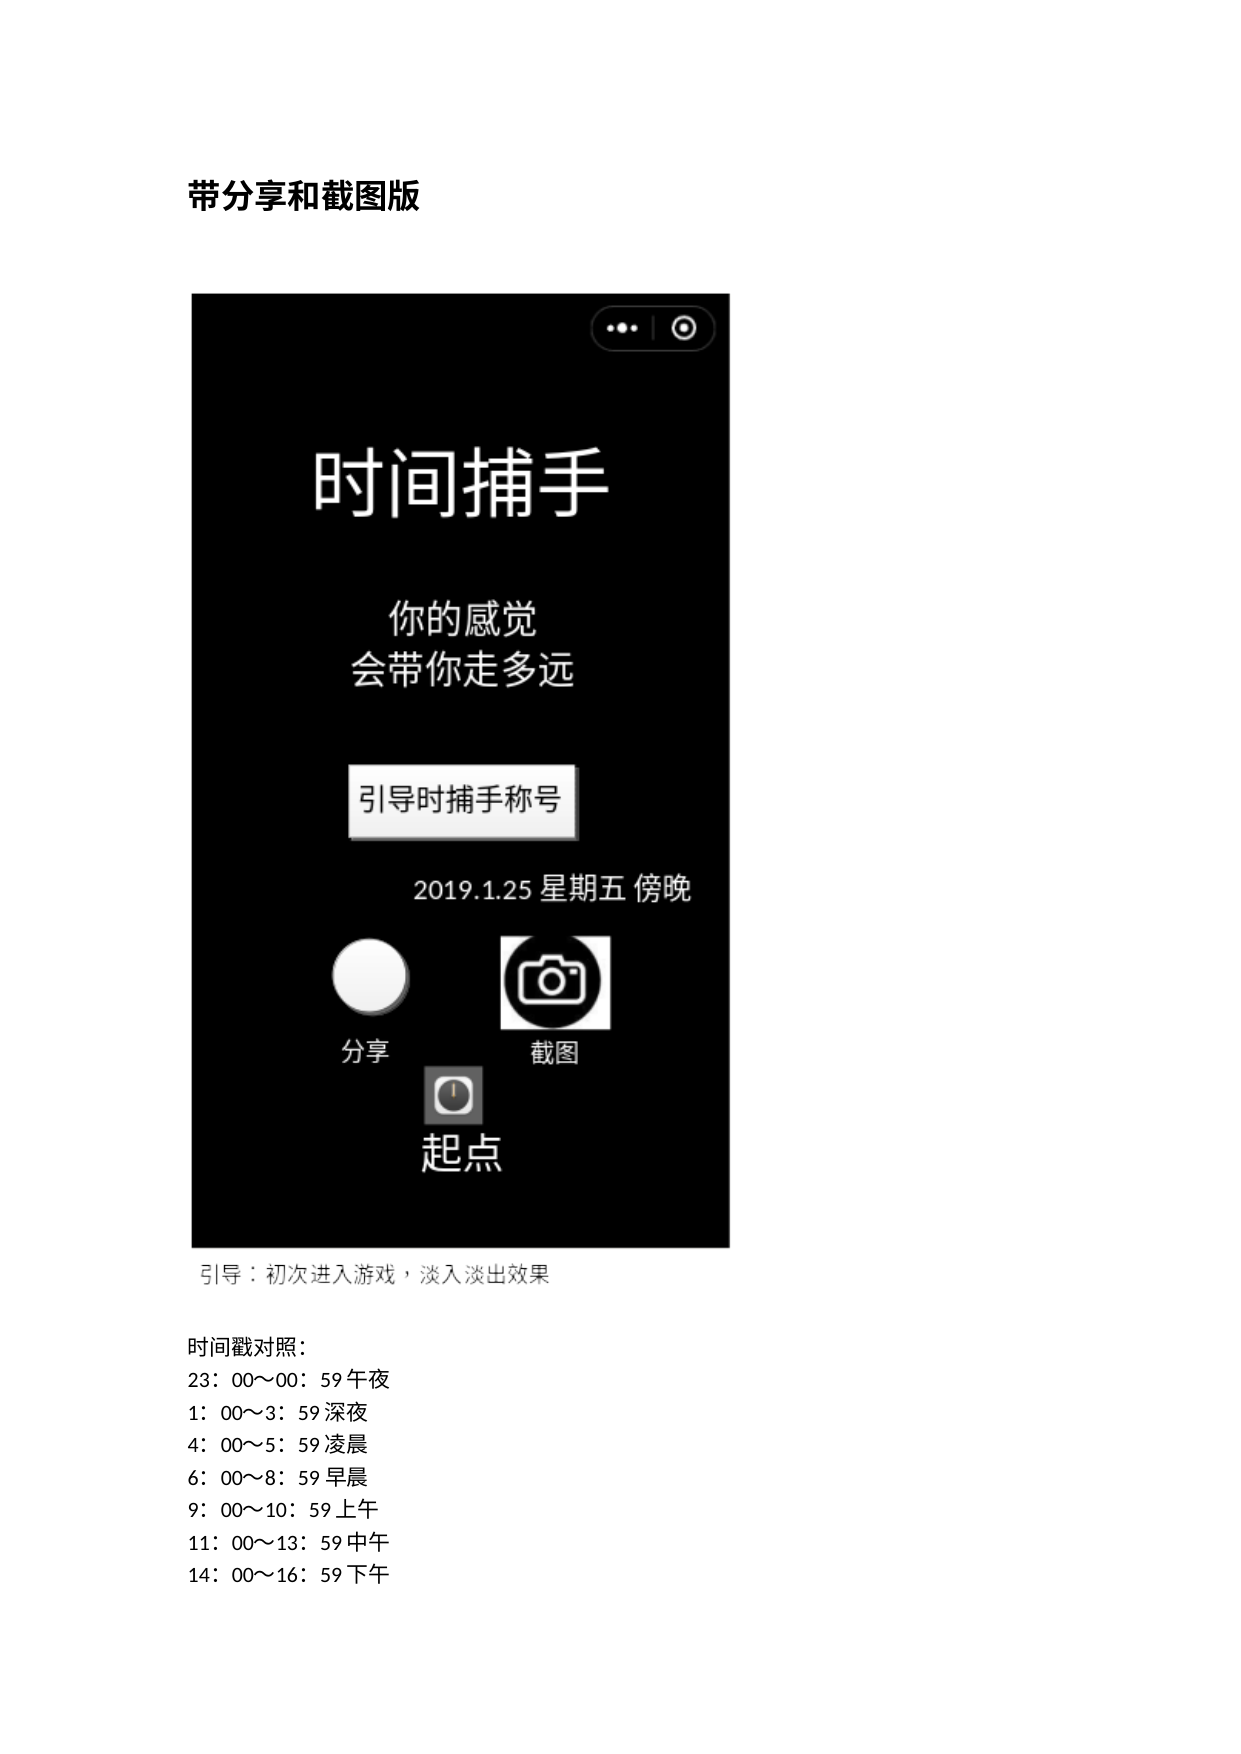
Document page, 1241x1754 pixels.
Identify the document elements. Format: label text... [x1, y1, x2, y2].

text 6：00～8：59 早晨 [187, 1459, 1053, 1492]
text 23：00～00：59午夜 [187, 1362, 1053, 1394]
text 时间戳对照： [187, 1329, 1053, 1362]
text 4：00～5：59凌晨 [187, 1427, 1053, 1459]
text 9：00～10：59上午 [187, 1492, 1053, 1524]
text 14：00～16：59下午 [187, 1557, 1053, 1589]
subtitle 带分享和截图版 [187, 162, 1053, 227]
text 11：00～13：59中午 [187, 1524, 1053, 1557]
text 1：00～3：59深夜 [187, 1394, 1053, 1427]
